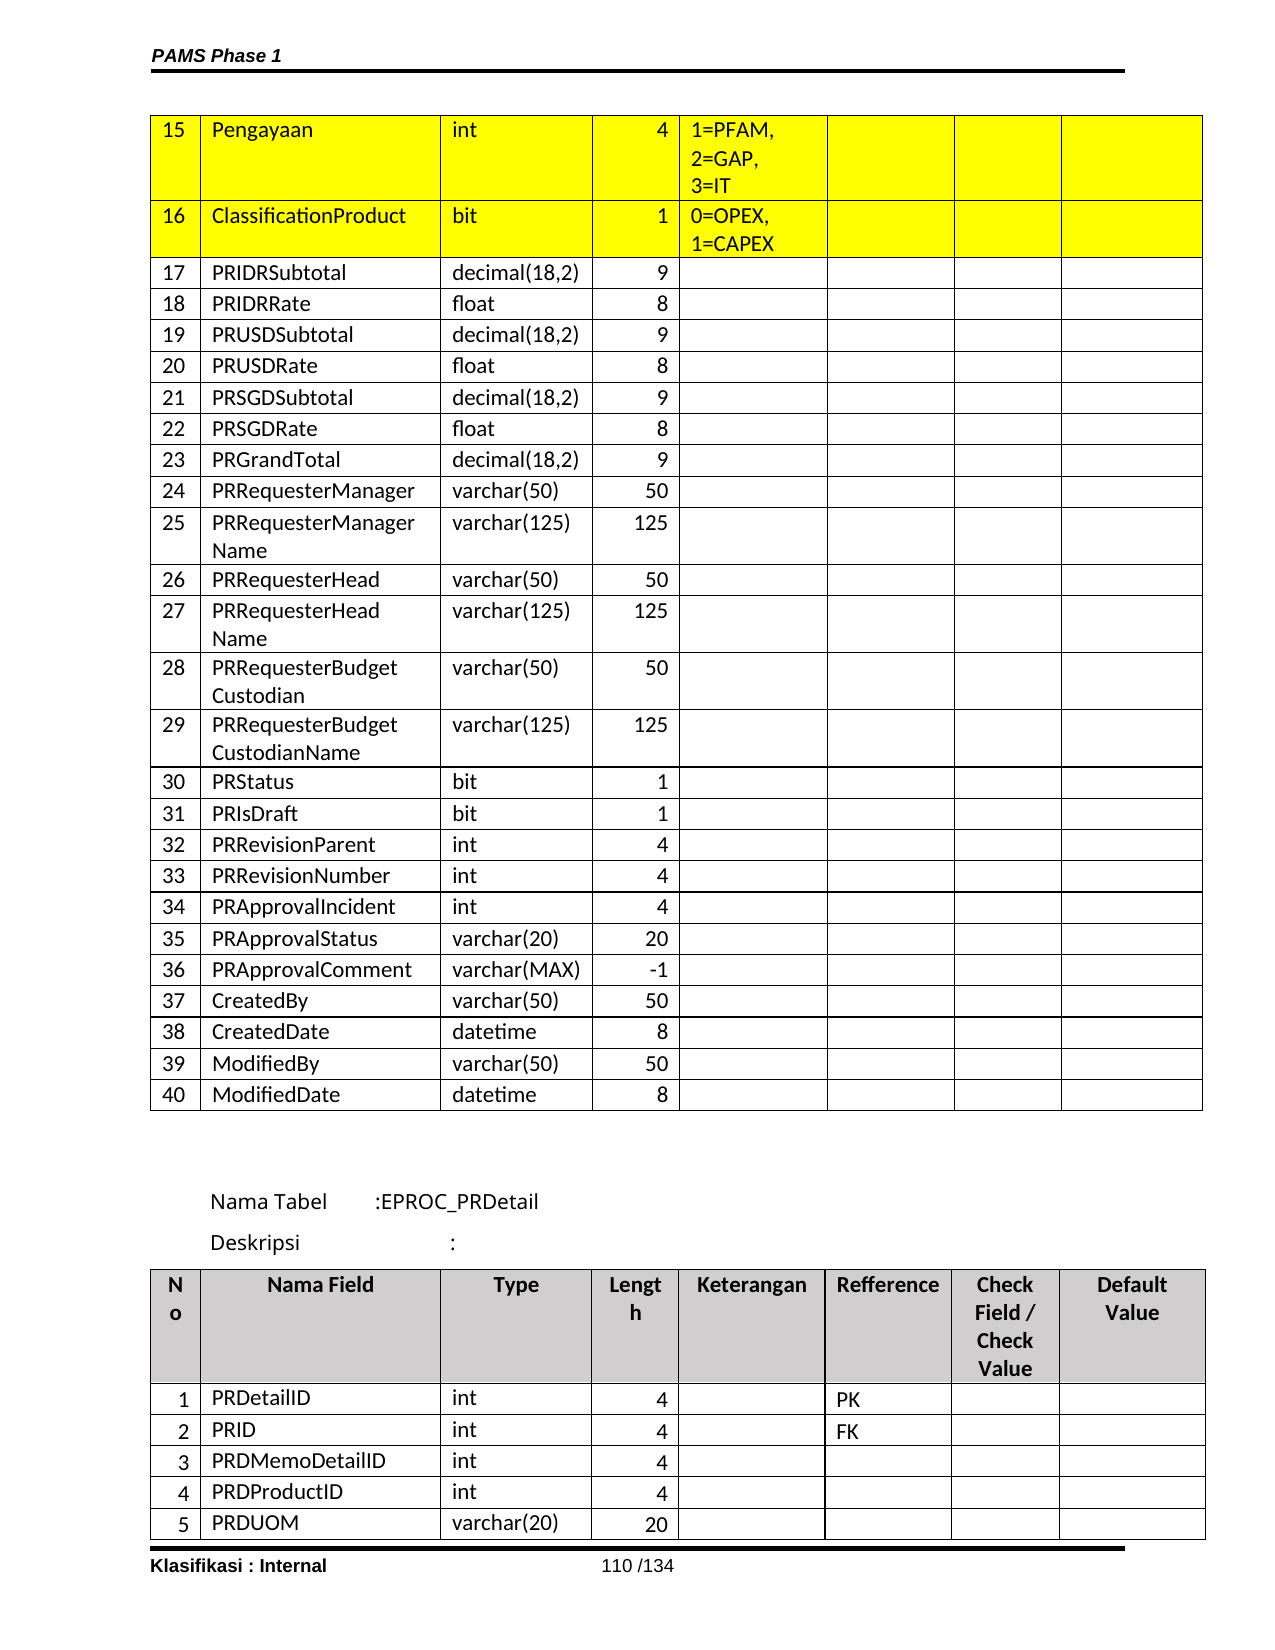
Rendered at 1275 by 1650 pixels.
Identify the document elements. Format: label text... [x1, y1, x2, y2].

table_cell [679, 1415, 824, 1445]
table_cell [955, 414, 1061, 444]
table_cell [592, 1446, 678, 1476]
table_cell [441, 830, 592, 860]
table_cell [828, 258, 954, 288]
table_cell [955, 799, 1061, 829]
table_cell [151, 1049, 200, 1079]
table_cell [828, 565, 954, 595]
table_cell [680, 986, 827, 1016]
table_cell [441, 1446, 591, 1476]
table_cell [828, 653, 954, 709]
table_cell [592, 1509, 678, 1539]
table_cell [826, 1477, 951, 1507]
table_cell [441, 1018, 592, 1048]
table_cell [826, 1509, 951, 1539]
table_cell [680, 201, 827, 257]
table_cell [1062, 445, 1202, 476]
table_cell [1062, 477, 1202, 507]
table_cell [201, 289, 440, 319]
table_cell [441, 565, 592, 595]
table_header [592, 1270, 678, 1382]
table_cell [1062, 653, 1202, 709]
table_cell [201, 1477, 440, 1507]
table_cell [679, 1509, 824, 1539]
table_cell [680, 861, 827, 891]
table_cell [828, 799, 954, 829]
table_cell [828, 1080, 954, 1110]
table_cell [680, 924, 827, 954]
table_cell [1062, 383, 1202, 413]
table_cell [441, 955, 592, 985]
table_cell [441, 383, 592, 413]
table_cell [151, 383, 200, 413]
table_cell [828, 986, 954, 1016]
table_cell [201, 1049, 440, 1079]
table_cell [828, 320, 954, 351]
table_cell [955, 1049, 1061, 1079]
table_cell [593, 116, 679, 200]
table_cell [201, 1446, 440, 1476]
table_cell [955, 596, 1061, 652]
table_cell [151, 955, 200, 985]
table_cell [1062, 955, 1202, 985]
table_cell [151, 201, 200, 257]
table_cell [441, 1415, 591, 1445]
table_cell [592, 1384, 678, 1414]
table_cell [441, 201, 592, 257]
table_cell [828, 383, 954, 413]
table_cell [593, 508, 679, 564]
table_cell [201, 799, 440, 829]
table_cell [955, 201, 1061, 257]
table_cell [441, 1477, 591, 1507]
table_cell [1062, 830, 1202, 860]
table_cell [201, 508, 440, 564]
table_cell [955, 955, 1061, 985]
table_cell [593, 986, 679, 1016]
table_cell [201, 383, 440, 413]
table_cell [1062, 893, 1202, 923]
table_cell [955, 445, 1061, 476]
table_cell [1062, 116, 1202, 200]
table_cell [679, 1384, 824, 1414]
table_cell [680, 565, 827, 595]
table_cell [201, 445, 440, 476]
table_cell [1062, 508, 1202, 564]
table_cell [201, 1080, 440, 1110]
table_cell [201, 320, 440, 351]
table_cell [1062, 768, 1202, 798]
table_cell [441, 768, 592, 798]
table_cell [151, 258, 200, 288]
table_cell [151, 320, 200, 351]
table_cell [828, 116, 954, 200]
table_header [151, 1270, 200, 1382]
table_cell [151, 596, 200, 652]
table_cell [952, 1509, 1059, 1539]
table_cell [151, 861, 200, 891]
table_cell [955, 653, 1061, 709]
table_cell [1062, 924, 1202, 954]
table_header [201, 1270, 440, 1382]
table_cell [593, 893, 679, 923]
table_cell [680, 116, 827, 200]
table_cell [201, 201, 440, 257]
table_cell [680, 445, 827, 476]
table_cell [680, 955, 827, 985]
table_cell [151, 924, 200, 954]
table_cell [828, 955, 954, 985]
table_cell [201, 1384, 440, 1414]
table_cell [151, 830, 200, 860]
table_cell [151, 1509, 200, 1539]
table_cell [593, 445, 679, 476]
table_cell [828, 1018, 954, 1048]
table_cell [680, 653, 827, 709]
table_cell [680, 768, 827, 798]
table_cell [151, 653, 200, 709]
text Nama Tabel :EPROC_PRDetail [210, 1187, 1125, 1216]
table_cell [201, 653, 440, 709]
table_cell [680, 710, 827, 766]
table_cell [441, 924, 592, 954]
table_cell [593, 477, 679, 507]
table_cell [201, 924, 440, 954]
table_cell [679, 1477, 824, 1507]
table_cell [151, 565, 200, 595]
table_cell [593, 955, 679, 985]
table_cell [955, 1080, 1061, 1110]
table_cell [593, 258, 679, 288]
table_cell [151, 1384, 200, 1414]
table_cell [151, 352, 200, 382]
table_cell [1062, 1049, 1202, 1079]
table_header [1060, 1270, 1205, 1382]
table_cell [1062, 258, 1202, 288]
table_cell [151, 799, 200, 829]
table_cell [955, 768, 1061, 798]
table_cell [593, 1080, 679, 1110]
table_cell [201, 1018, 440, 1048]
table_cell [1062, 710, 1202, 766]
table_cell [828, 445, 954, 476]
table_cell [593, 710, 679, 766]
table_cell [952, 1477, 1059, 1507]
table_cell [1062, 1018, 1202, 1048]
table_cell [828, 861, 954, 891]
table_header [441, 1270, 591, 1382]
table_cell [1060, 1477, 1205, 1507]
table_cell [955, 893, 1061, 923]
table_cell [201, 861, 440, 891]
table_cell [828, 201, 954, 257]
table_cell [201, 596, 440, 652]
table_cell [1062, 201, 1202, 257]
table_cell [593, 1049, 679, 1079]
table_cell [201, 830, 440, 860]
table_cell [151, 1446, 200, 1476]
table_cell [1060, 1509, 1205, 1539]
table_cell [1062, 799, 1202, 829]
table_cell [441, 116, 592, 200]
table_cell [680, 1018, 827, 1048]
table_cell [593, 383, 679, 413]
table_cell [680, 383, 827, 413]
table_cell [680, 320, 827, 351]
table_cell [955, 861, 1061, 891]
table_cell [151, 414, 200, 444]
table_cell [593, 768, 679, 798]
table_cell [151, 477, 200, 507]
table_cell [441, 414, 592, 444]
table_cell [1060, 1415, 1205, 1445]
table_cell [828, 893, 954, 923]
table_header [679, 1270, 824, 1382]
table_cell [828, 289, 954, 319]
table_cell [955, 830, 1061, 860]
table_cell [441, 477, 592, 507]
text Deskripsi : [210, 1228, 1125, 1257]
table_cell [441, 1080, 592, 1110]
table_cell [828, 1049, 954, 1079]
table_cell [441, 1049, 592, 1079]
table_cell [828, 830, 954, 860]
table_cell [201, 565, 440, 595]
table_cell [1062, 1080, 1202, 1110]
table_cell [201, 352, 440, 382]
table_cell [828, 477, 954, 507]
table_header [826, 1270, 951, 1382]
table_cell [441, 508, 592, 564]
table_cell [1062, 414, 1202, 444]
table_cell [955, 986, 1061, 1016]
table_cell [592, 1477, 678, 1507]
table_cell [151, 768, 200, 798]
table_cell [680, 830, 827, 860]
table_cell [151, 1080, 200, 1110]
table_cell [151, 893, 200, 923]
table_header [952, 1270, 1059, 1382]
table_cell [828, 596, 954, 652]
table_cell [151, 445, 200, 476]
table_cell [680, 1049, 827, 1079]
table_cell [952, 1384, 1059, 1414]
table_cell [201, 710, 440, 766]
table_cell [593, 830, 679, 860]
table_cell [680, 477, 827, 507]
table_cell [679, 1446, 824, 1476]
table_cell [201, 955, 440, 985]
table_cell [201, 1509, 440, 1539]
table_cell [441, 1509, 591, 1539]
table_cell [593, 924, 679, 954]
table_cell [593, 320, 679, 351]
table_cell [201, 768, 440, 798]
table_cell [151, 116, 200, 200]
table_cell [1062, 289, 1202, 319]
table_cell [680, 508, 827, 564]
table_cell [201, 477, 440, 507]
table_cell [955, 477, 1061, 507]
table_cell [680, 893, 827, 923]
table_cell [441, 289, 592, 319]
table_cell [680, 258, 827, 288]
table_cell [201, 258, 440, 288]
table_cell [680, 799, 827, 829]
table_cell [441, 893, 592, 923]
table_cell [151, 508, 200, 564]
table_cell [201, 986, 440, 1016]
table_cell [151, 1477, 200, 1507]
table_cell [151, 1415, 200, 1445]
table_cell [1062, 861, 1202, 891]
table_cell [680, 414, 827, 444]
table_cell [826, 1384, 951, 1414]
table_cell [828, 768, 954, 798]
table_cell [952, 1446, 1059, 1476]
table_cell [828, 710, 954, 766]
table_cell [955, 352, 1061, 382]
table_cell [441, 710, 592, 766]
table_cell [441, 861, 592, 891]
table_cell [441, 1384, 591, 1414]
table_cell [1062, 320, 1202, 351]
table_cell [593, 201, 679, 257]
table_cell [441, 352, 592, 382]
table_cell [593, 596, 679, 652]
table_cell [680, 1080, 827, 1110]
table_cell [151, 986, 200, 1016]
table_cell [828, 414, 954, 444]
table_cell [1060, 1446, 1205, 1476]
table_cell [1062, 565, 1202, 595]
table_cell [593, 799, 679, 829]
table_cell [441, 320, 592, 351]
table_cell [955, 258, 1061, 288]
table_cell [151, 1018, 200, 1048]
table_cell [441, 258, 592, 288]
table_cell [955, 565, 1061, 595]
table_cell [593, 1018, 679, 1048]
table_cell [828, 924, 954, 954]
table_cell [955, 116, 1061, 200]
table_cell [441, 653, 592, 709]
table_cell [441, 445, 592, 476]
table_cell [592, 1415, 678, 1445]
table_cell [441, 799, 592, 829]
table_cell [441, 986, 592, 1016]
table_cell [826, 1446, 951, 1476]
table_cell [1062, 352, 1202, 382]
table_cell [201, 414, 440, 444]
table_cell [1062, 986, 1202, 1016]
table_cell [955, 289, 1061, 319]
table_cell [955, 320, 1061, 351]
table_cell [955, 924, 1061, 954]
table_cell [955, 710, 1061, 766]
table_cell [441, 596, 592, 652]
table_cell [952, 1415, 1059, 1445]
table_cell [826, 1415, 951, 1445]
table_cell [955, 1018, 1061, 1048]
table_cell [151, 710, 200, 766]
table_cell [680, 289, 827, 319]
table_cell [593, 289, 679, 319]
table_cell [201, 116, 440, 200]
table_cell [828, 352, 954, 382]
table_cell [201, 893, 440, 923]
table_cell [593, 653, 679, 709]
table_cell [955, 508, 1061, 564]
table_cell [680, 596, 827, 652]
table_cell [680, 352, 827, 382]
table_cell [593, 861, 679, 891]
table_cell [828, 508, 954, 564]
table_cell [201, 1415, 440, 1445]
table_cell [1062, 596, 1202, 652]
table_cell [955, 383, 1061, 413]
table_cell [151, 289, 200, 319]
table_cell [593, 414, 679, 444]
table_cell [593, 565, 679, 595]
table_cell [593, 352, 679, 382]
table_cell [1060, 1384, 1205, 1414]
